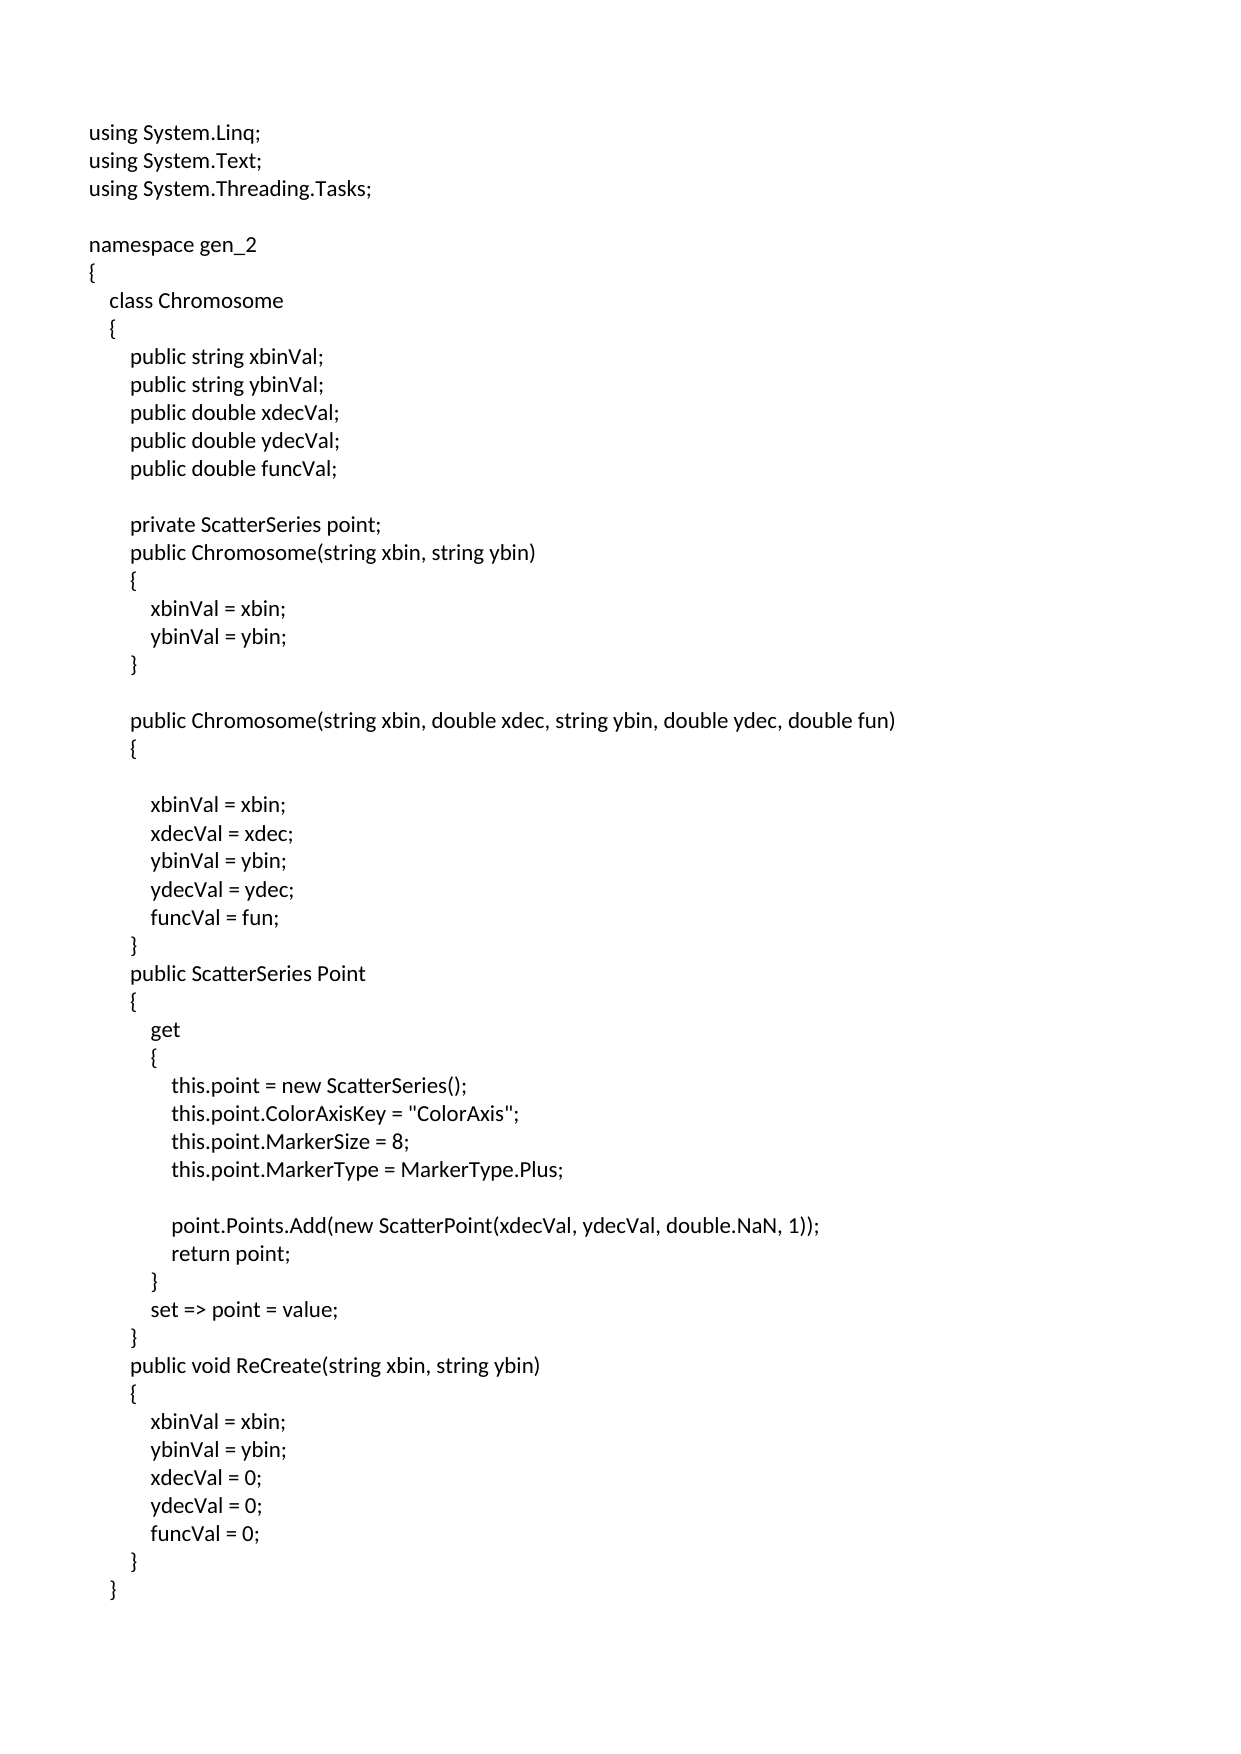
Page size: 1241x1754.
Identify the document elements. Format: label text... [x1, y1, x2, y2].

text { [89, 1043, 1092, 1071]
text xdecVal = 0; [89, 1463, 1092, 1491]
text ydecVal = ydec; [89, 875, 1092, 903]
text { [89, 1379, 1092, 1407]
text xbinVal = xbin; [89, 1407, 1092, 1435]
text { [89, 566, 1092, 594]
text using System.Text; [89, 146, 1092, 174]
text } [89, 1547, 1092, 1575]
text public ScatterSeries Point [89, 959, 1092, 987]
text this.point.MarkerType = MarkerType.Plus; [89, 1155, 1092, 1183]
text public double xdecVal; [89, 398, 1092, 426]
text funcVal = fun; [89, 903, 1092, 931]
text ydecVal = 0; [89, 1491, 1092, 1519]
text point.Points.Add(new ScatterPoint(xdecVal, ydecVal, double.NaN, 1)); [89, 1211, 1092, 1239]
text this.point.MarkerSize = 8; [89, 1127, 1092, 1155]
text using System.Threading.Tasks; [89, 174, 1092, 202]
text } [89, 651, 1092, 678]
text return point; [89, 1239, 1092, 1267]
text public Chromosome(string xbin, double xdec, string ybin, double ydec, double fun) [89, 707, 1092, 734]
text xbinVal = xbin; [89, 791, 1092, 819]
text public void ReCreate(string xbin, string ybin) [89, 1351, 1092, 1379]
text set => point = value; [89, 1295, 1092, 1323]
text { [89, 258, 1092, 286]
text funcVal = 0; [89, 1519, 1092, 1547]
text get [89, 1015, 1092, 1043]
text xbinVal = xbin; [89, 594, 1092, 622]
text using System.Linq; [89, 118, 1092, 146]
text } [89, 1323, 1092, 1351]
text public double ydecVal; [89, 426, 1092, 454]
text public double funcVal; [89, 454, 1092, 482]
text class Chromosome [89, 286, 1092, 314]
text { [89, 734, 1092, 763]
text namespace gen_2 [89, 230, 1092, 258]
text } [89, 931, 1092, 959]
text } [89, 1575, 1092, 1603]
text ybinVal = ybin; [89, 622, 1092, 651]
text public string xbinVal; [89, 342, 1092, 370]
text this.point.ColorAxisKey = "ColorAxis"; [89, 1099, 1092, 1127]
text } [89, 1267, 1092, 1295]
text private ScatterSeries point; [89, 510, 1092, 538]
text ybinVal = ybin; [89, 847, 1092, 875]
text { [89, 987, 1092, 1015]
text xdecVal = xdec; [89, 819, 1092, 847]
text { [89, 314, 1092, 342]
text ybinVal = ybin; [89, 1435, 1092, 1463]
text this.point = new ScatterSeries(); [89, 1071, 1092, 1099]
text public string ybinVal; [89, 370, 1092, 398]
text public Chromosome(string xbin, string ybin) [89, 538, 1092, 566]
